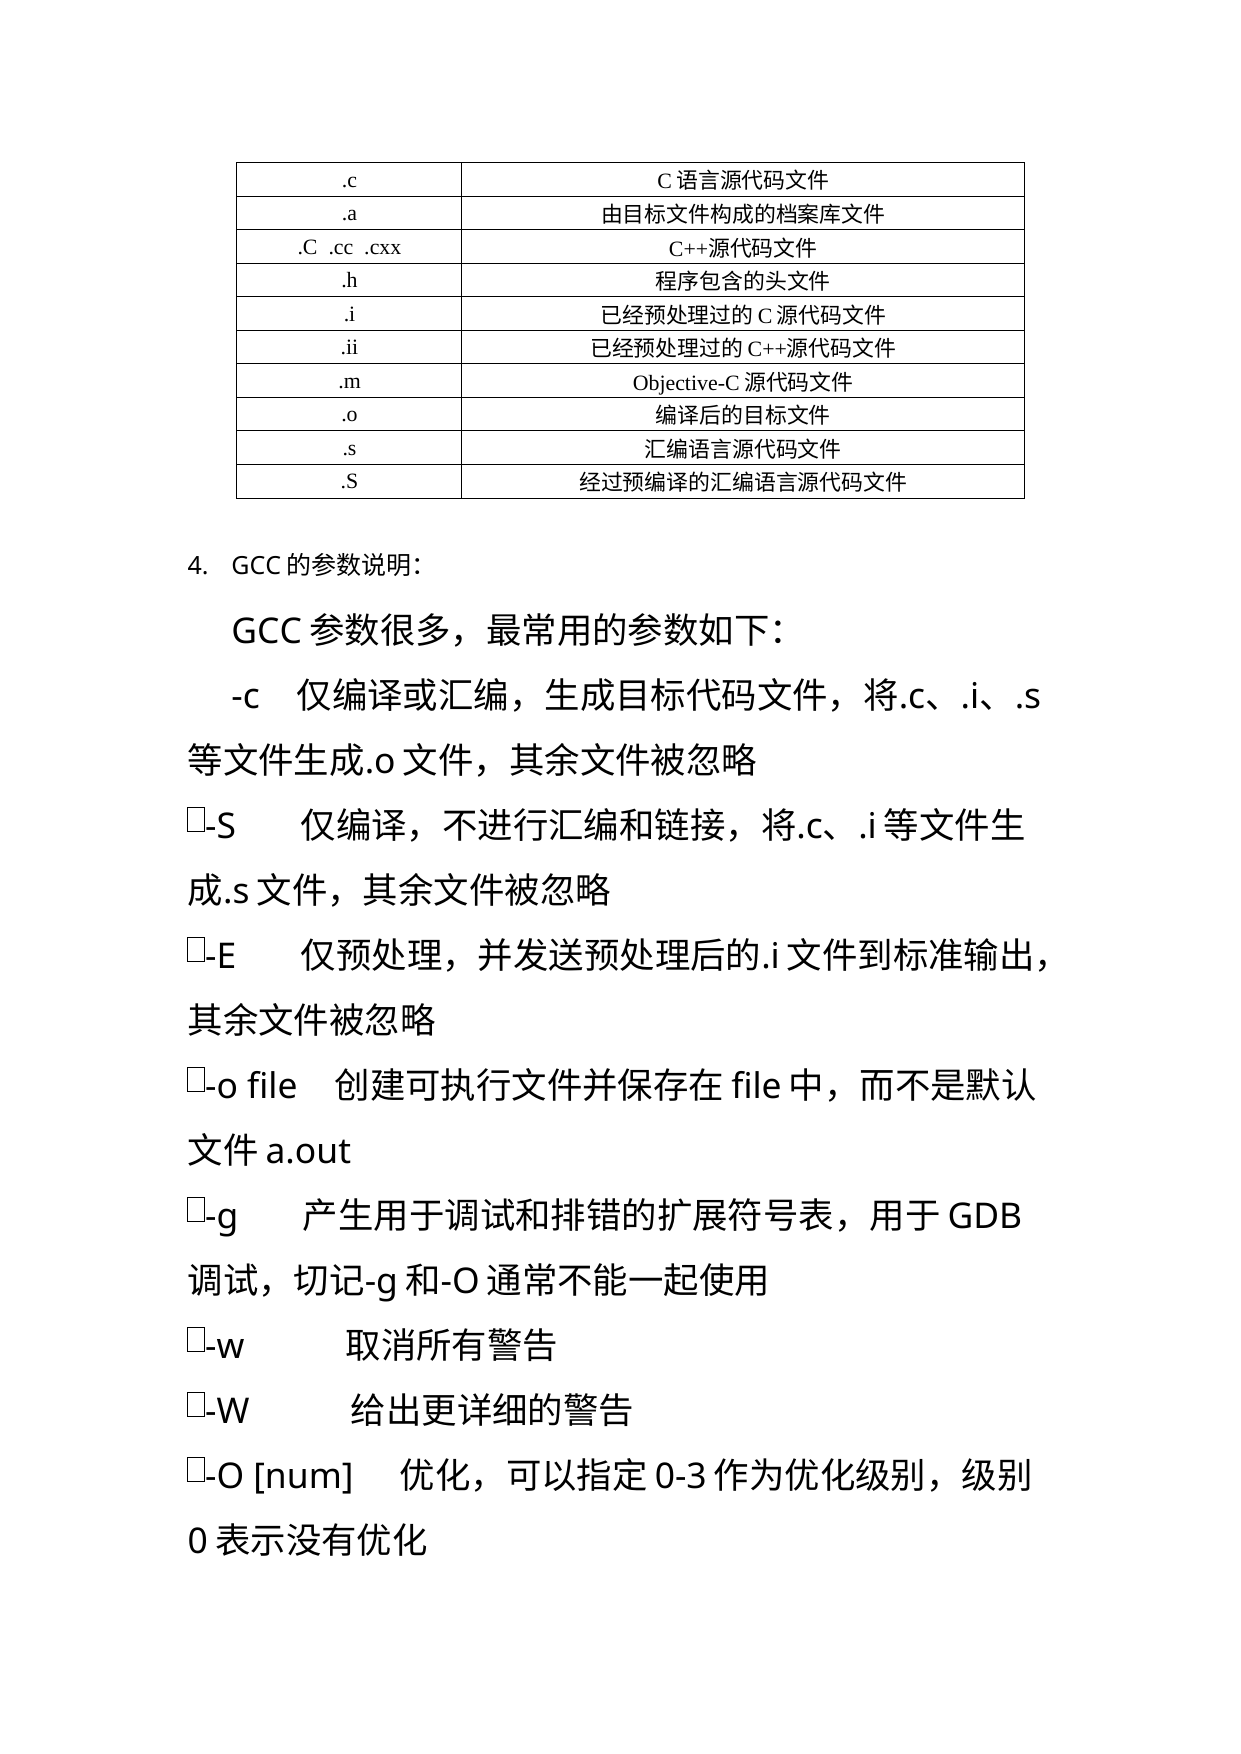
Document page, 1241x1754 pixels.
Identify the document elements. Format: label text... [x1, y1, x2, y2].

table_cell .o [237, 398, 461, 430]
table_cell Objective-C源代码文件 [462, 364, 1024, 397]
picture [188, 1393, 204, 1416]
picture [188, 1328, 204, 1351]
table_cell .s [237, 431, 461, 464]
table_cell 汇编语言源代码文件 [462, 431, 1024, 464]
table_cell .h [237, 264, 461, 296]
table_cell .ii [237, 331, 461, 363]
table_cell .m [237, 364, 461, 397]
table_cell 已经预处理过的C++源代码文件 [462, 331, 1024, 363]
table_cell .C .cc .cxx [237, 230, 461, 263]
table_cell .c [237, 163, 461, 196]
table_cell 编译后的目标文件 [462, 398, 1024, 430]
table_cell C++源代码文件 [462, 230, 1024, 263]
picture [188, 1198, 204, 1221]
picture [188, 808, 204, 831]
table_cell 程序包含的头文件 [462, 264, 1024, 296]
table_cell .i [237, 297, 461, 330]
picture [188, 1068, 204, 1091]
list GCC的参数说明： [187, 531, 1053, 596]
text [187, 661, 1053, 1571]
table_cell 由目标文件构成的档案库文件 [462, 197, 1024, 229]
text GCC参数很多，最常用的参数如下： [187, 596, 1053, 661]
table_cell .a [237, 197, 461, 229]
picture [188, 1458, 204, 1481]
picture [188, 938, 204, 961]
table_cell 已经预处理过的C源代码文件 [462, 297, 1024, 330]
table_cell .S [237, 465, 461, 497]
table_cell C语言源代码文件 [462, 163, 1024, 196]
table_cell 经过预编译的汇编语言源代码文件 [462, 465, 1024, 497]
